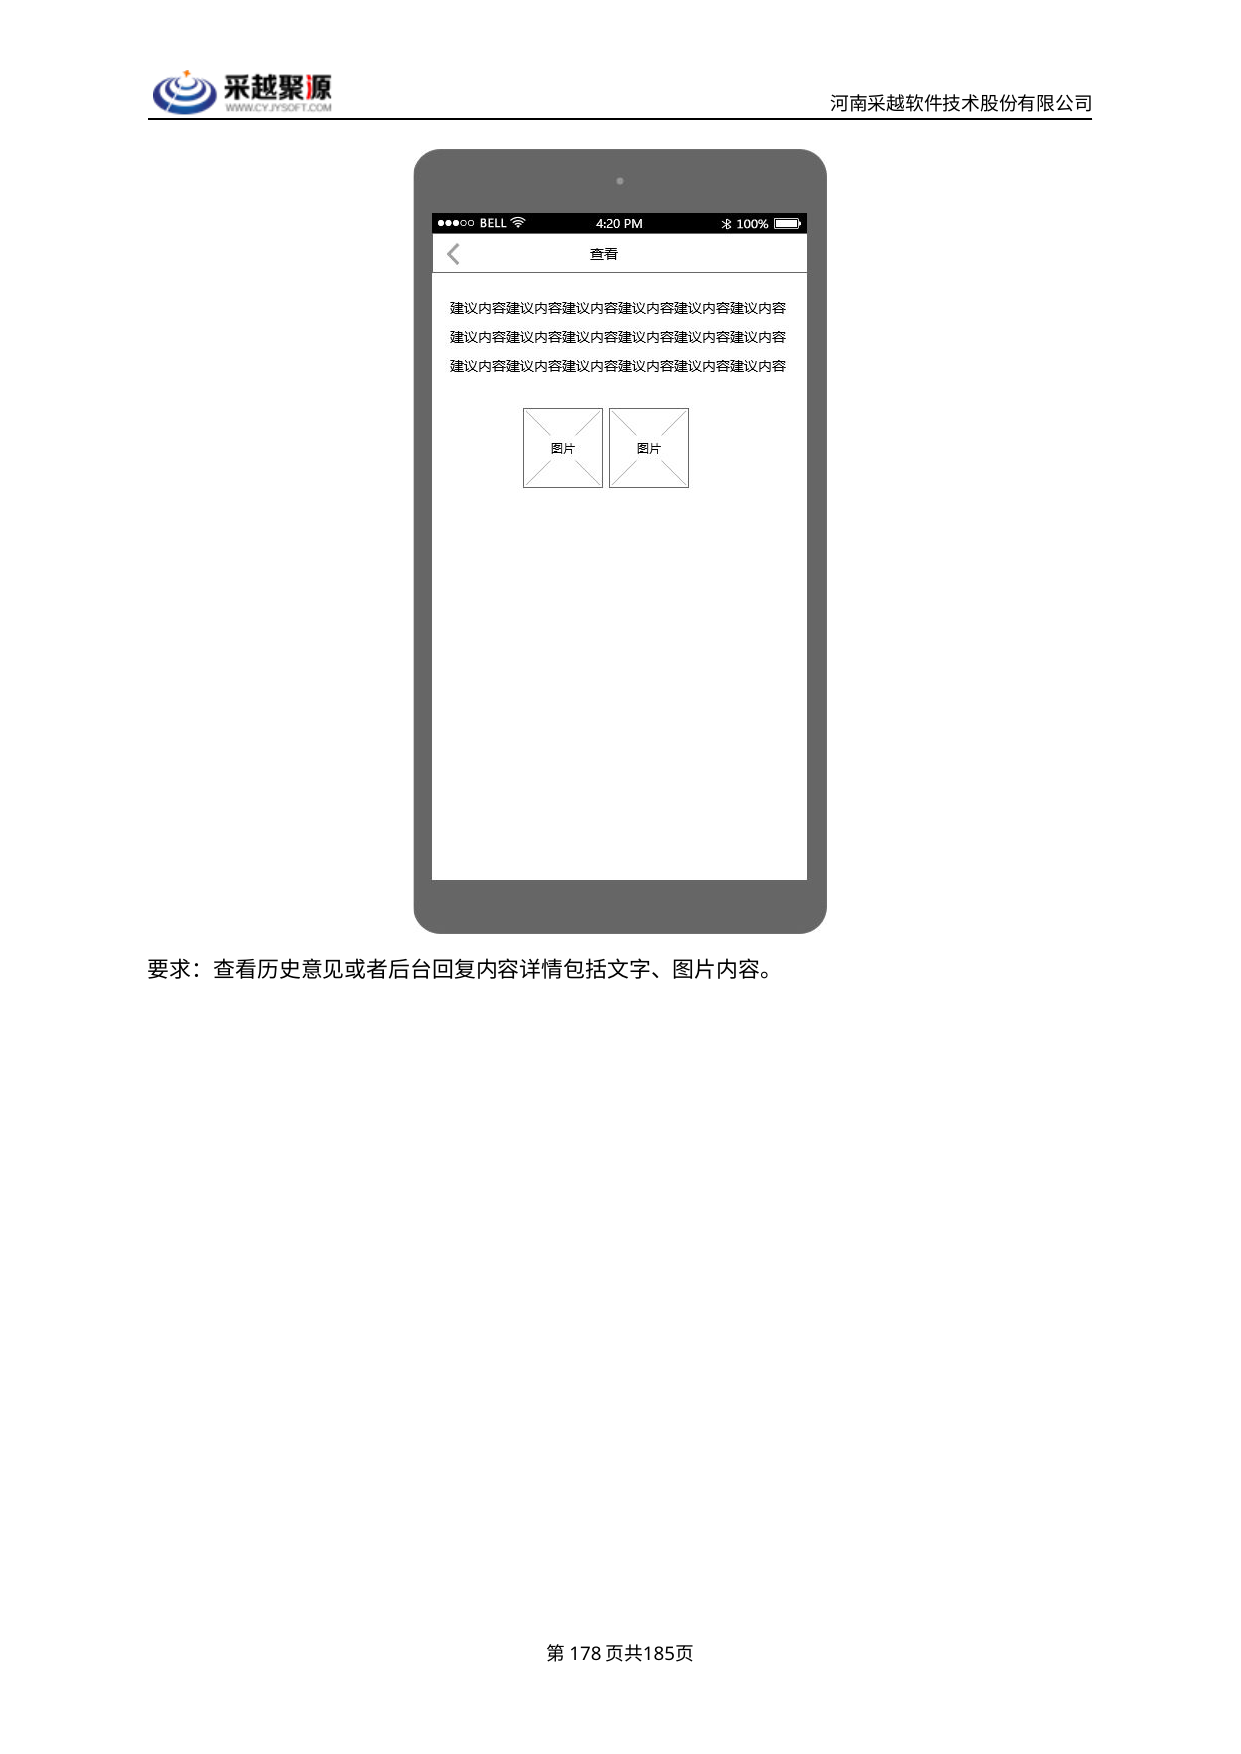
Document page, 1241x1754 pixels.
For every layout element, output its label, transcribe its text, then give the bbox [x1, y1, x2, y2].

picture [413, 149, 827, 934]
text 要求：查看历史意见或者后台回复内容详情包括文字、图片内容。 [148, 938, 1092, 998]
picture [153, 70, 333, 118]
